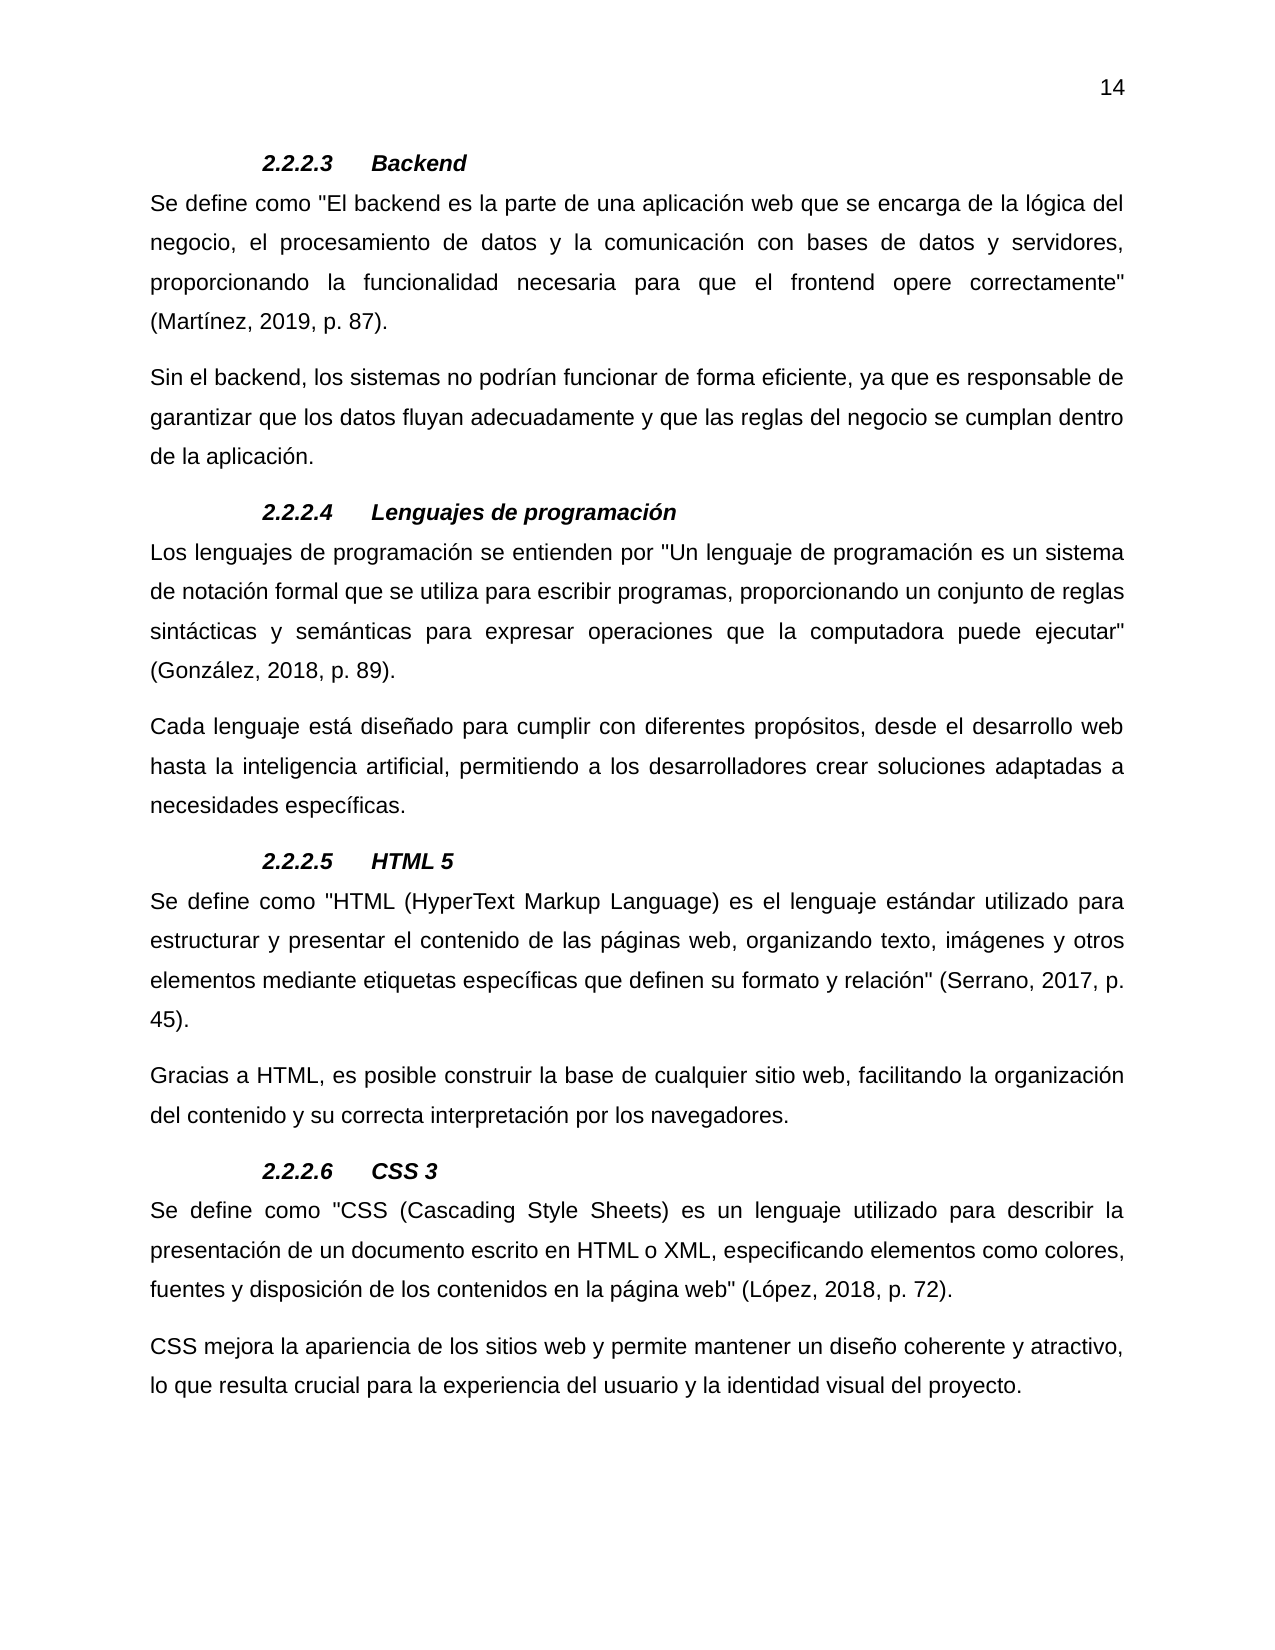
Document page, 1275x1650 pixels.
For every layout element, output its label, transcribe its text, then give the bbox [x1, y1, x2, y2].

text Se define como "CSS (Cascading Style Sheets) es un lenguaje utilizado para describir la presentación de un documento escrito en HTML o XML, especificando elementos como colores, fuentes y disposición de los contenidos en la página web" (López, 2018, p. 72). [150, 1197, 1125, 1303]
text Sin el backend, los sistemas no podrían funcionar de forma eficiente, ya que es responsable de garantizar que los datos fluyan adecuadamente y que las reglas del negocio se cumplan dentro de la aplicación. [150, 364, 1125, 469]
text Se define como "HTML (HyperText Markup Language) es el lenguaje estándar utilizado para estructurar y presentar el contenido de las páginas web, organizando texto, imágenes y otros elementos mediante etiquetas específicas que definen su formato y relación" (Serrano, 2017, p. 45). [150, 888, 1125, 1033]
subtitle Backend [262, 150, 1125, 176]
subtitle CSS 3 [262, 1158, 1125, 1184]
text Los lenguajes de programación se entienden por "Un lenguaje de programación es un sistema de notación formal que se utiliza para escribir programas, proporcionando un conjunto de reglas sintácticas y semánticas para expresar operaciones que la computadora puede ejecutar" (González, 2018, p. 89). [150, 539, 1125, 683]
subtitle HTML 5 [262, 848, 1125, 875]
text Gracias a HTML, es posible construir la base de cualquier sitio web, facilitando la organización del contenido y su correcta interpretación por los navegadores. [150, 1062, 1125, 1128]
text CSS mejora la apariencia de los sitios web y permite mantener un diseño coherente y atractivo, lo que resulta crucial para la experiencia del usuario y la identidad visual del proyecto. [150, 1333, 1125, 1398]
subtitle Lenguajes de programación [262, 499, 1125, 526]
text Se define como "El backend es la parte de una aplicación web que se encarga de la lógica del negocio, el procesamiento de datos y la comunicación con bases de datos y servidores, proporcionando la funcionalidad necesaria para que el frontend opere correctamente" (Martínez, 2019, p. 87). [150, 189, 1125, 334]
text Cada lenguaje está diseñado para cumplir con diferentes propósitos, desde el desarrollo web hasta la inteligencia artificial, permitiendo a los desarrolladores crear soluciones adaptadas a necesidades específicas. [150, 713, 1125, 818]
